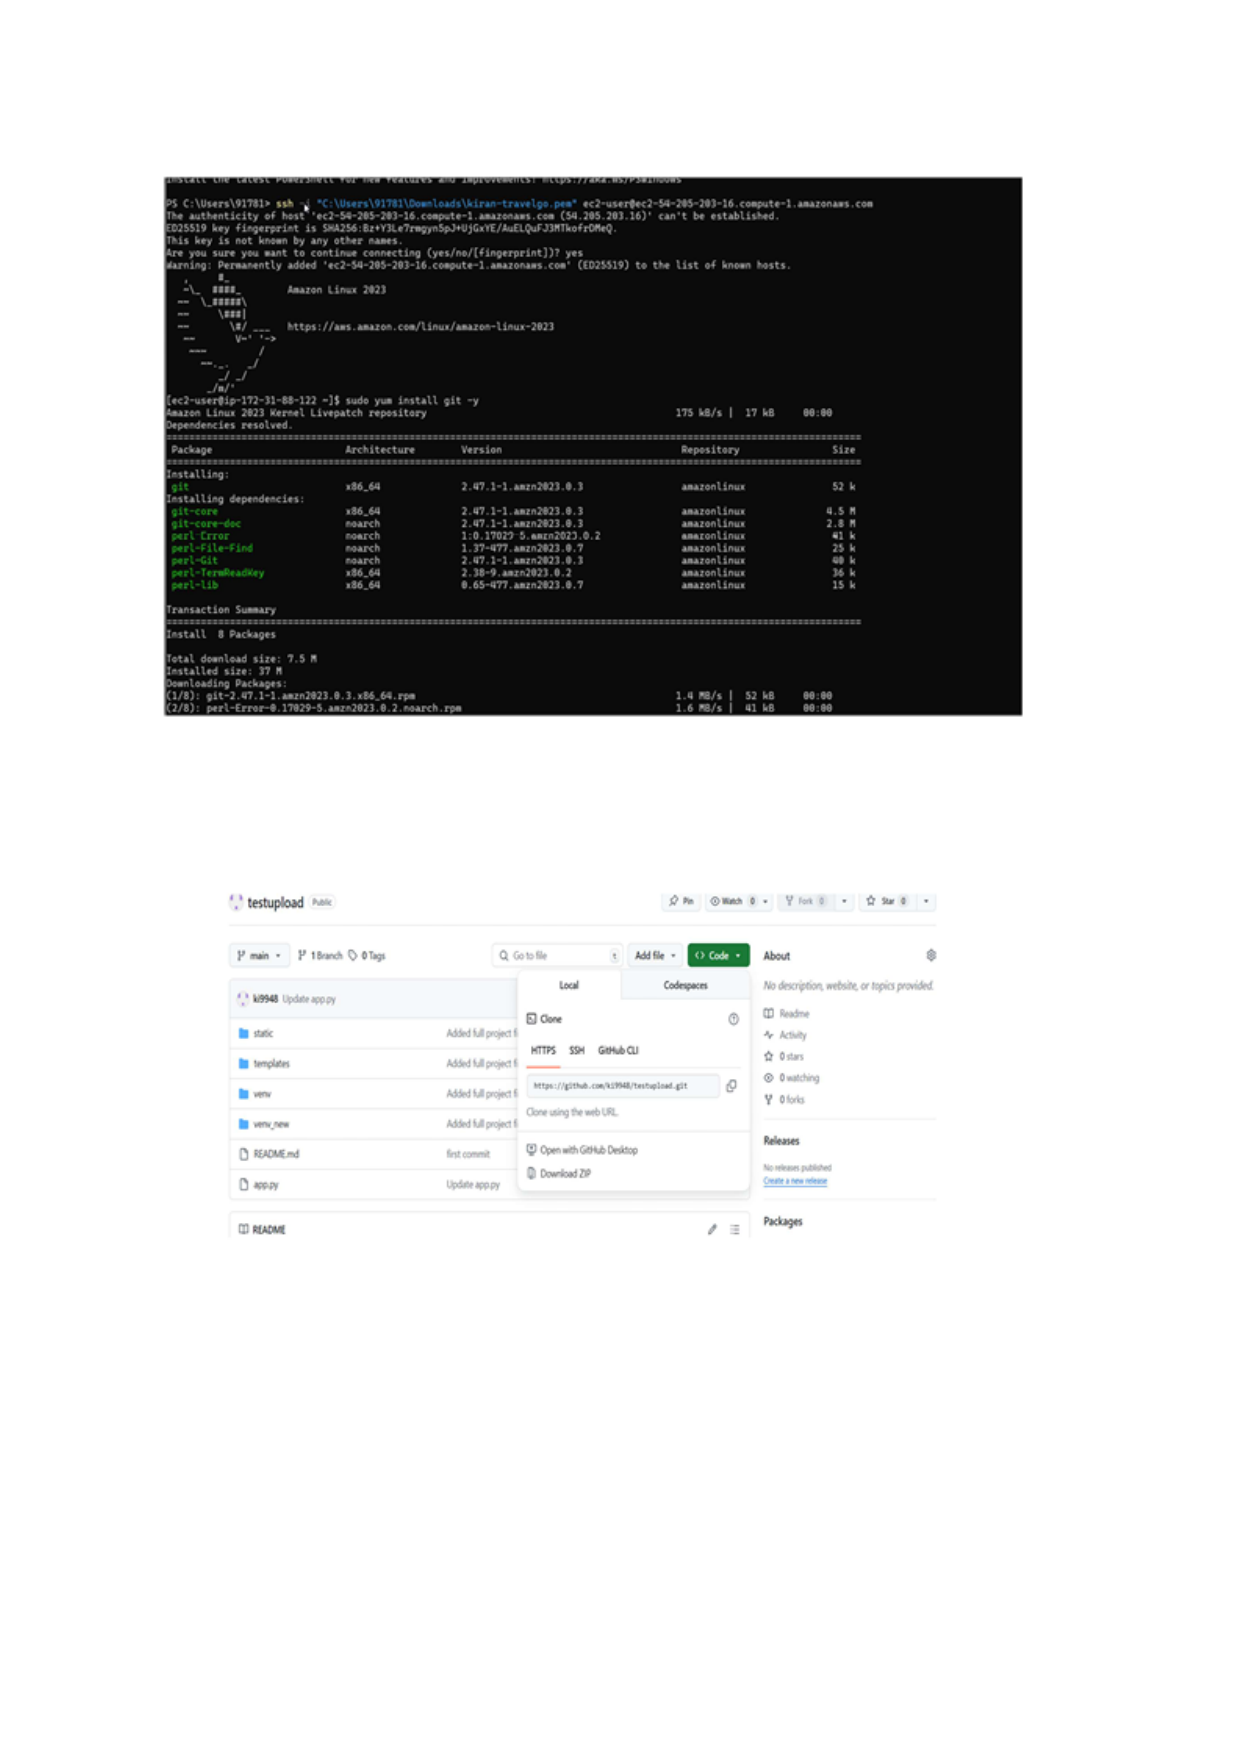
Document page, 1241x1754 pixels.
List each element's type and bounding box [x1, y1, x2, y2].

picture [150, 150, 1040, 1258]
